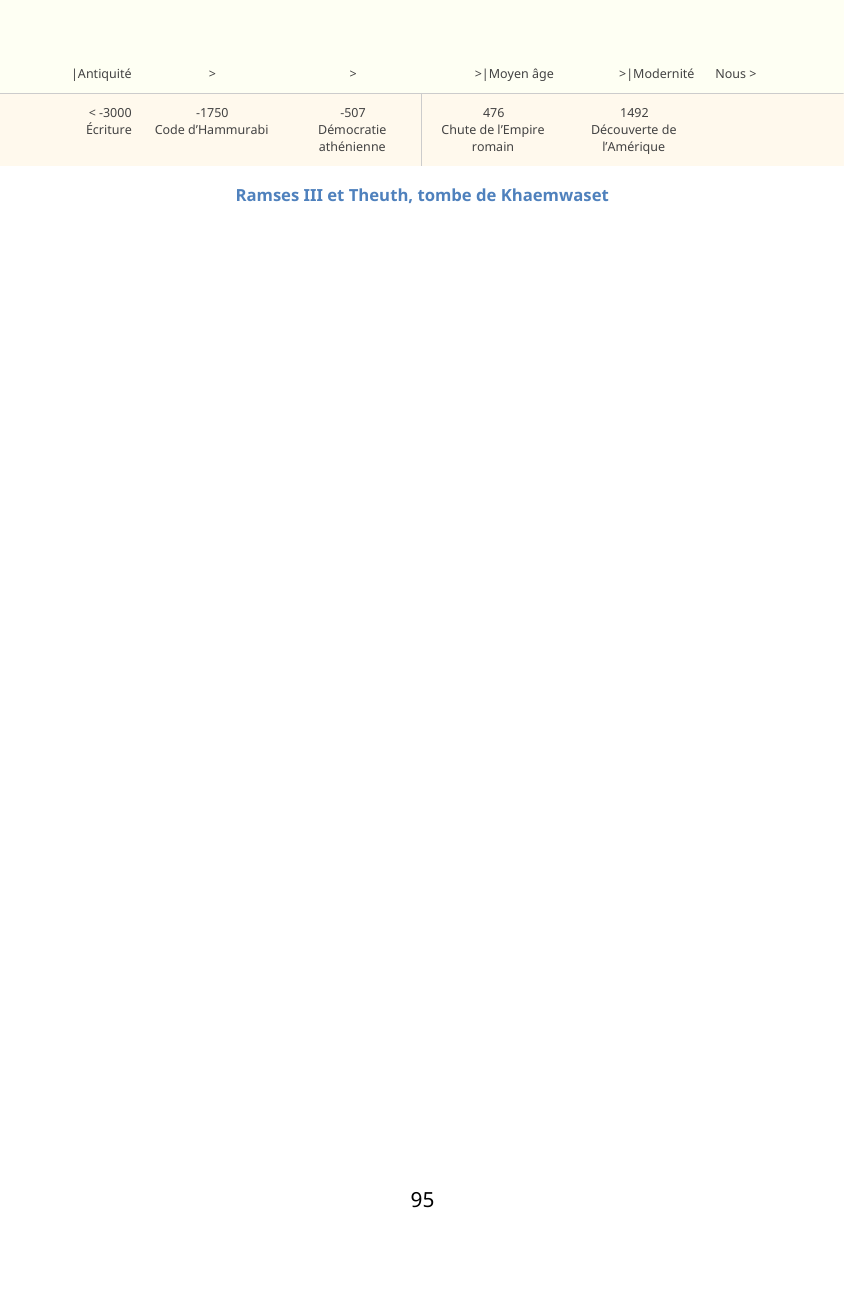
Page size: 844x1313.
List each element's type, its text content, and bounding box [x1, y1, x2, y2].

text Ramses III et Theuth, tombe de Khaemwaset [128, 183, 717, 206]
